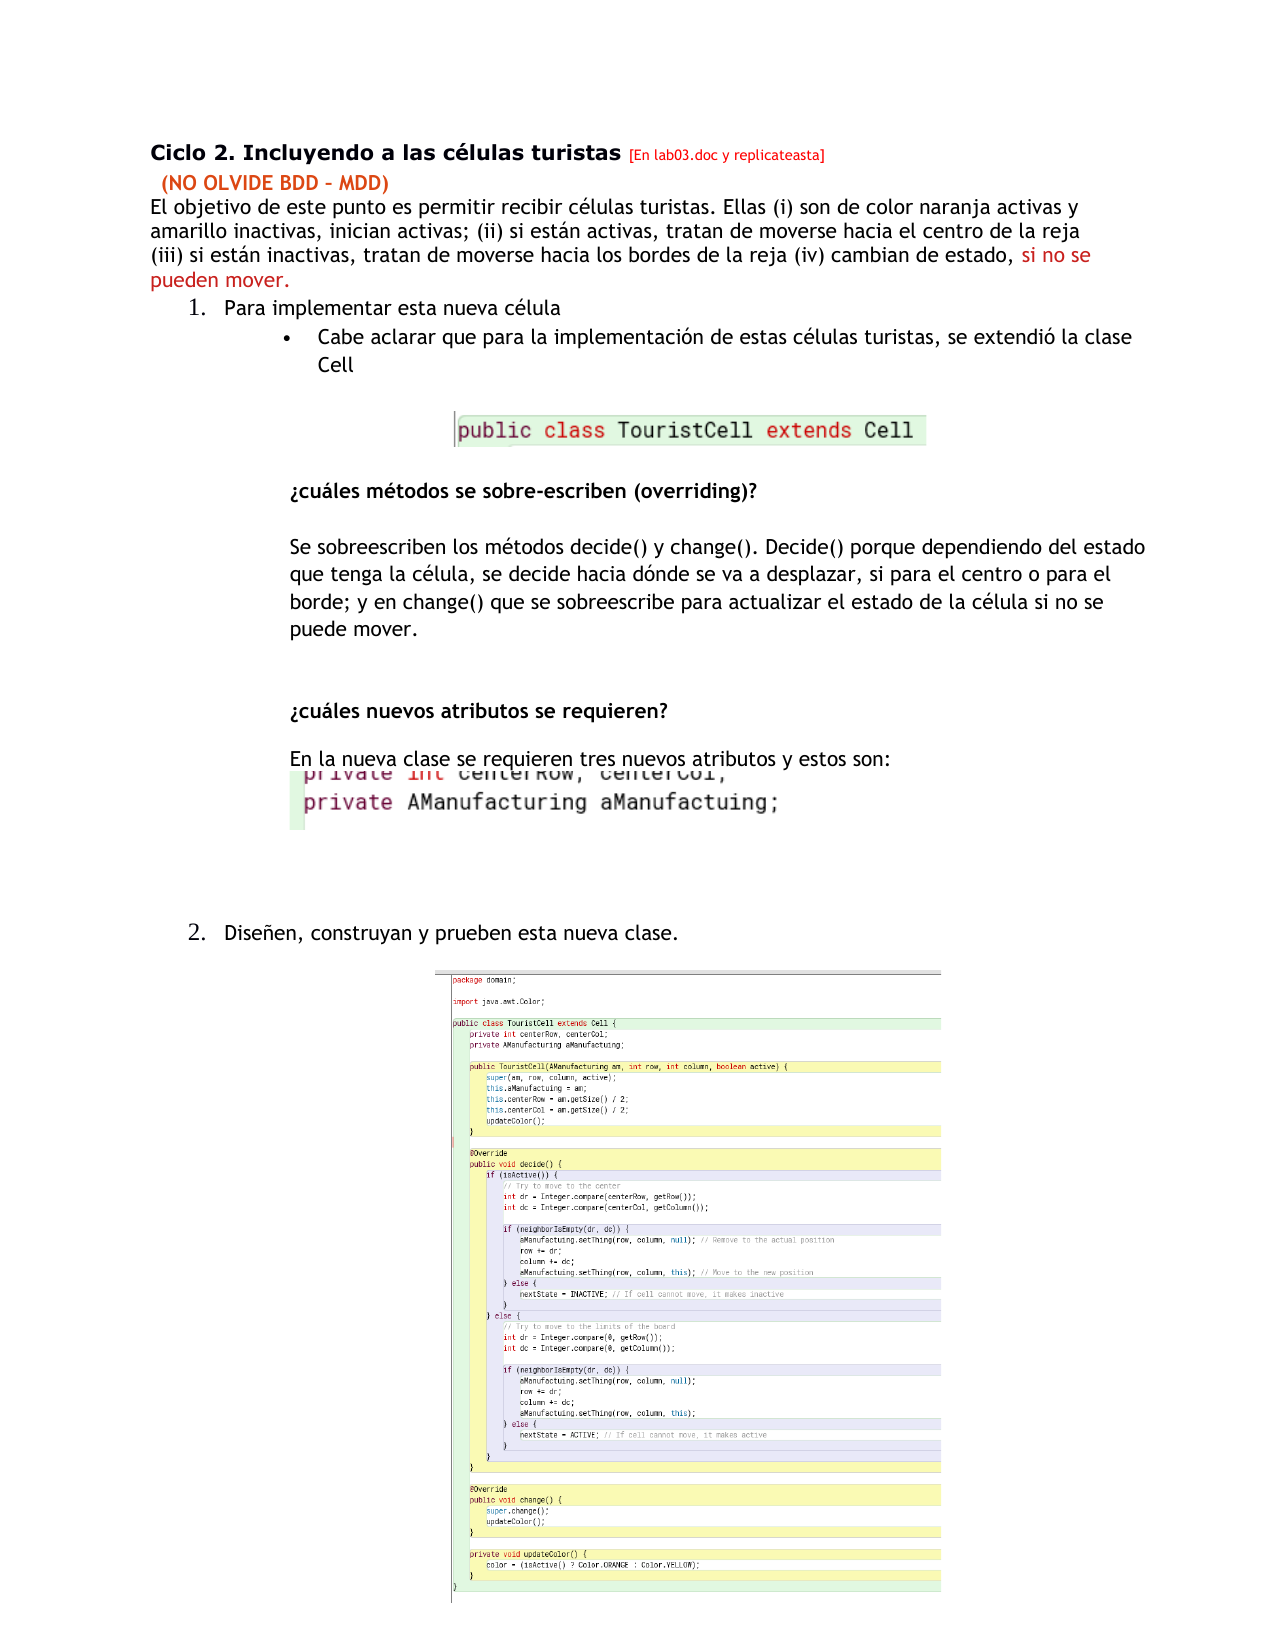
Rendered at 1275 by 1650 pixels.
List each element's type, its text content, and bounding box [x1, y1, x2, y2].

list Diseñen, construyan y prueben esta nueva clase. [188, 917, 1152, 946]
subtitle (NO OLVIDE BDD – MDD) [150, 171, 1152, 195]
text ¿cuáles nuevos atributos se requieren? [225, 701, 1152, 724]
text Se sobreescriben los métodos decide() y change(). Decide() porque dependiendo del estado que tenga la célula, se decide hacia dónde se va a desplazar, si para el centro o para el borde; y en change() que se sobreescribe para actualizar el estado de la célula si no se puede mover. [224, 535, 1152, 641]
picture [449, 411, 927, 447]
picture [435, 970, 942, 1604]
list Cabe aclarar que para la implementación de estas células turistas, se extendió la clase Cell [281, 325, 1152, 377]
text ¿cuáles métodos se sobre-escriben (overriding)? [224, 479, 1152, 503]
text El objetivo de este punto es permitir recibir células turistas. Ellas (i) son de color naranja activas y amarillo inactivas, inician activas; (ii) si están activas, tratan de moverse hacia el centro de la reja (iii) si están inactivas, tratan de moverse hacia los bordes de la reja (iv) cambian de estado, si no se pueden mover. [150, 195, 1112, 292]
list Para implementar esta nueva célula [188, 292, 1152, 321]
picture [289, 771, 790, 830]
text En la nueva clase se requieren tres nuevos atributos y estos son: [225, 748, 1152, 771]
text Ciclo 2. Incluyendo a las células turistas [En lab03.doc y replicateasta] [150, 139, 1152, 164]
